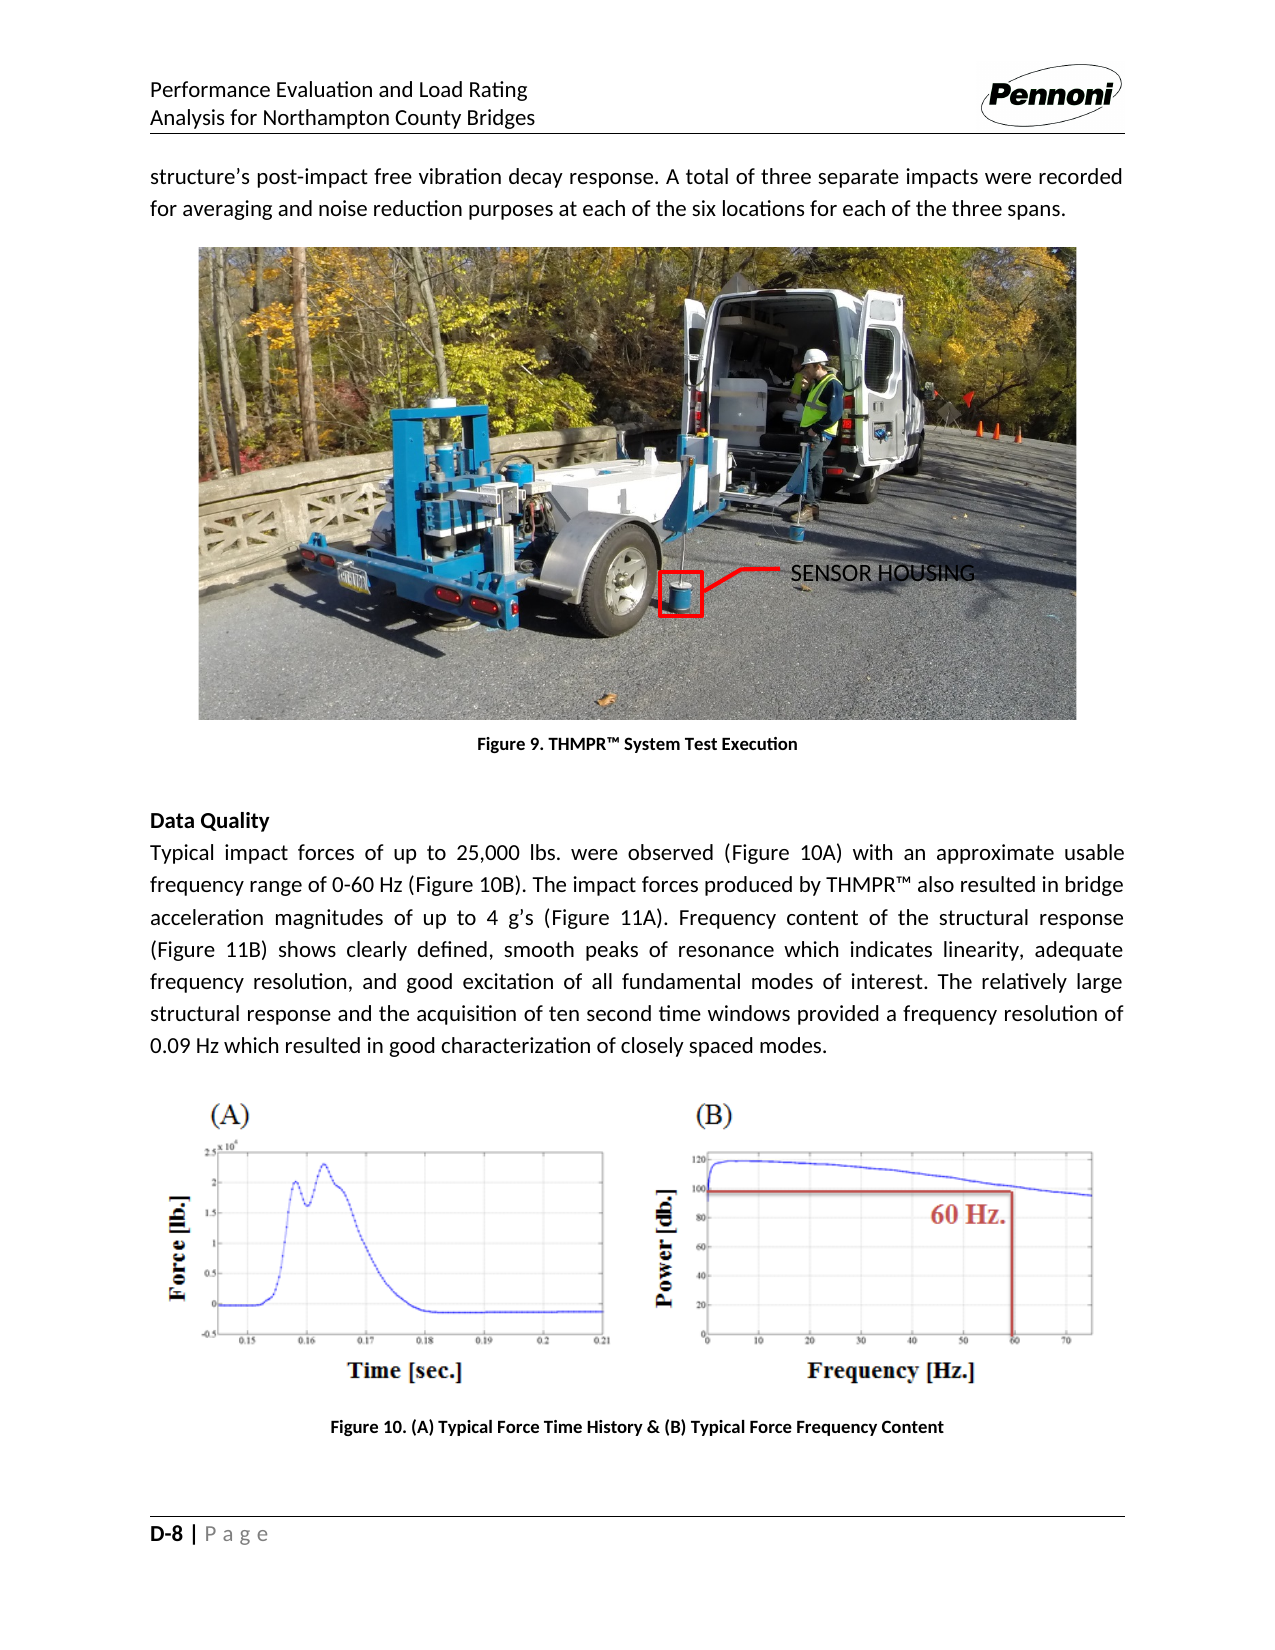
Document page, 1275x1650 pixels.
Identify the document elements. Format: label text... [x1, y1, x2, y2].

picture [198, 247, 1077, 720]
text Typical impact forces of up to 25,000 lbs. were observed (Figure 10A) with an approximate usable frequency range of 0-60 Hz (Figure 10B). The impact forces produced by THMPR™ also resulted in bridge acceleration magnitudes of up to 4 g’s (Figure 11A). Frequency content of the structural response (Figure 11B) shows clearly defined, smooth peaks of resonance which indicates linearity, adequate frequency resolution, and good excitation of all fundamental modes of interest. The relatively large structural response and the acquisition of ten second time windows provided a frequency resolution of 0.09 Hz which resulted in good characterization of closely spaced modes. [150, 838, 1125, 1059]
picture [976, 61, 1125, 132]
picture [150, 1084, 1125, 1395]
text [150, 162, 1125, 222]
text Figure 10. (A) Typical Force Time History & (B) Typical Force Frequency Content [150, 1416, 1125, 1439]
text Figure 9. THMPR™ System Test Execution [150, 732, 1125, 755]
subtitle Data Quality [150, 806, 1125, 834]
